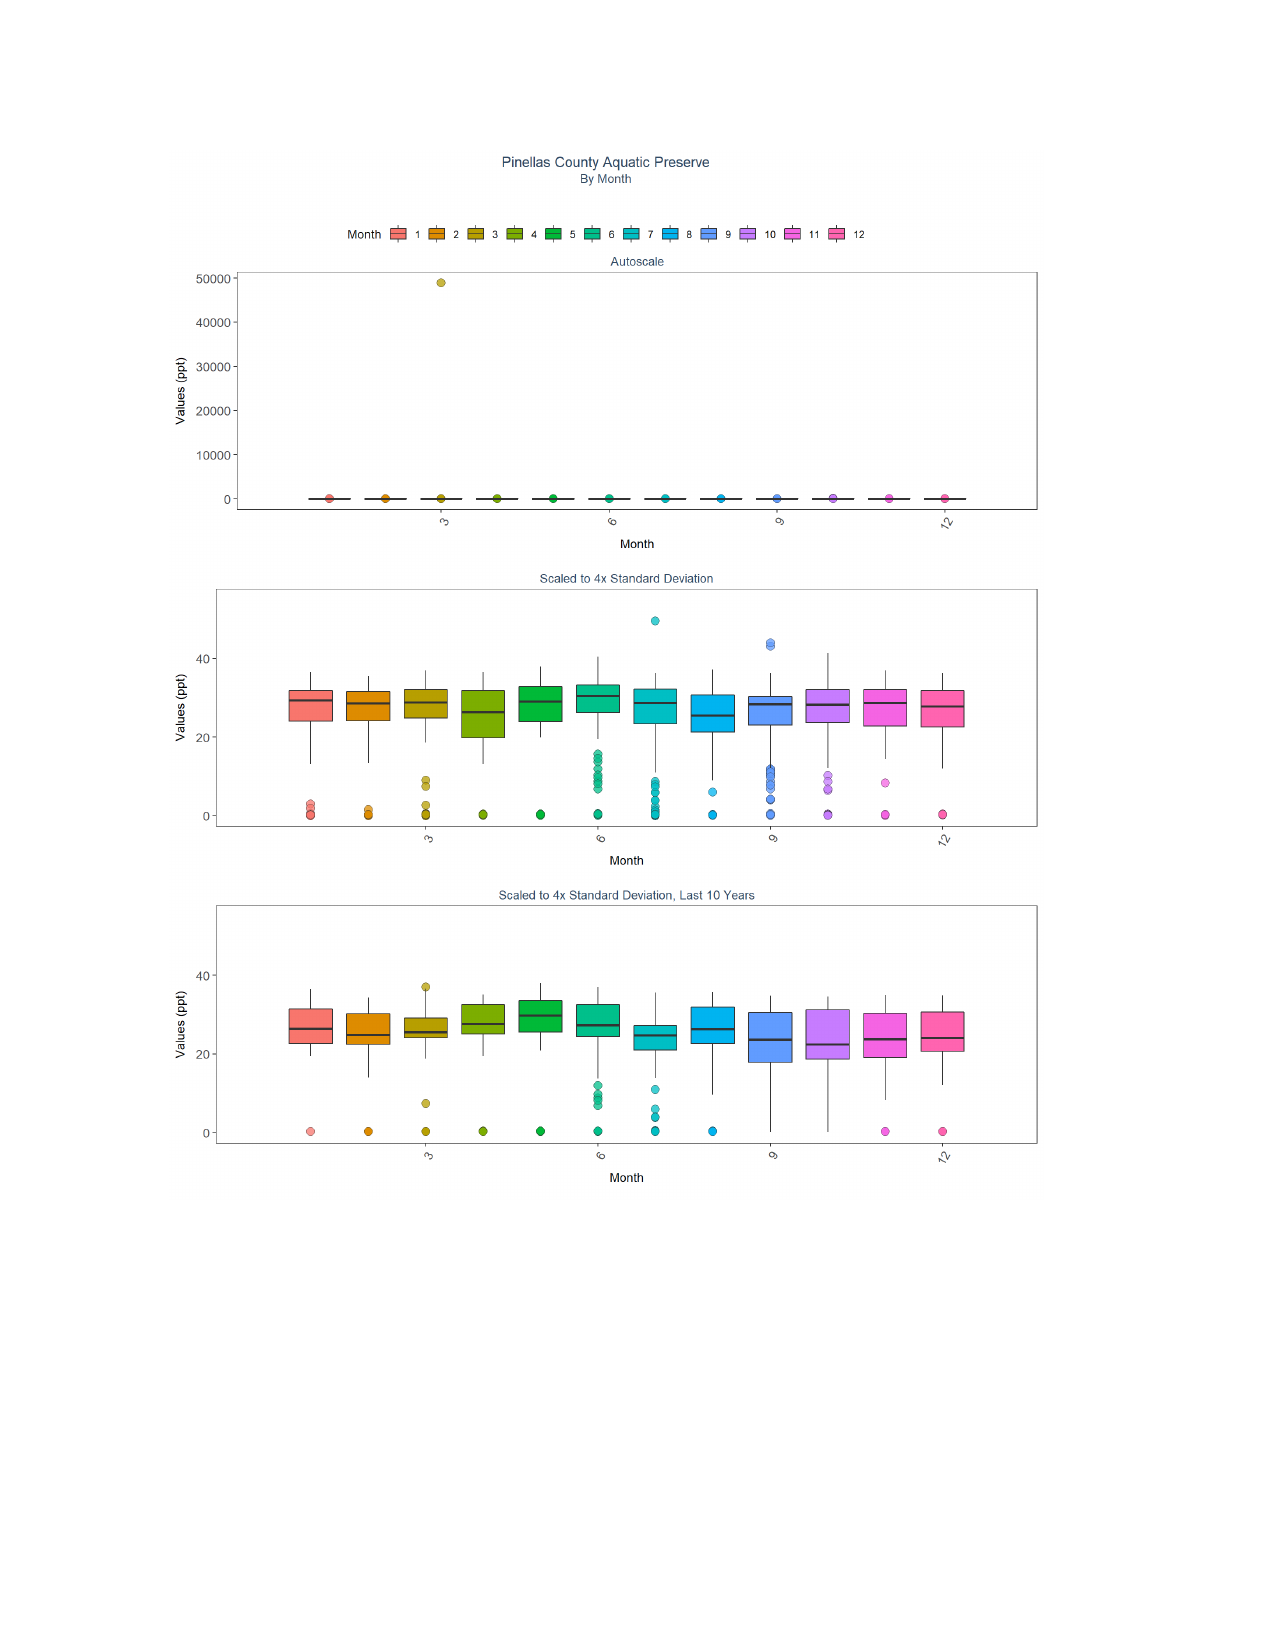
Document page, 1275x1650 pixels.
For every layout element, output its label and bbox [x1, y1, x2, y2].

picture [168, 150, 1044, 1200]
